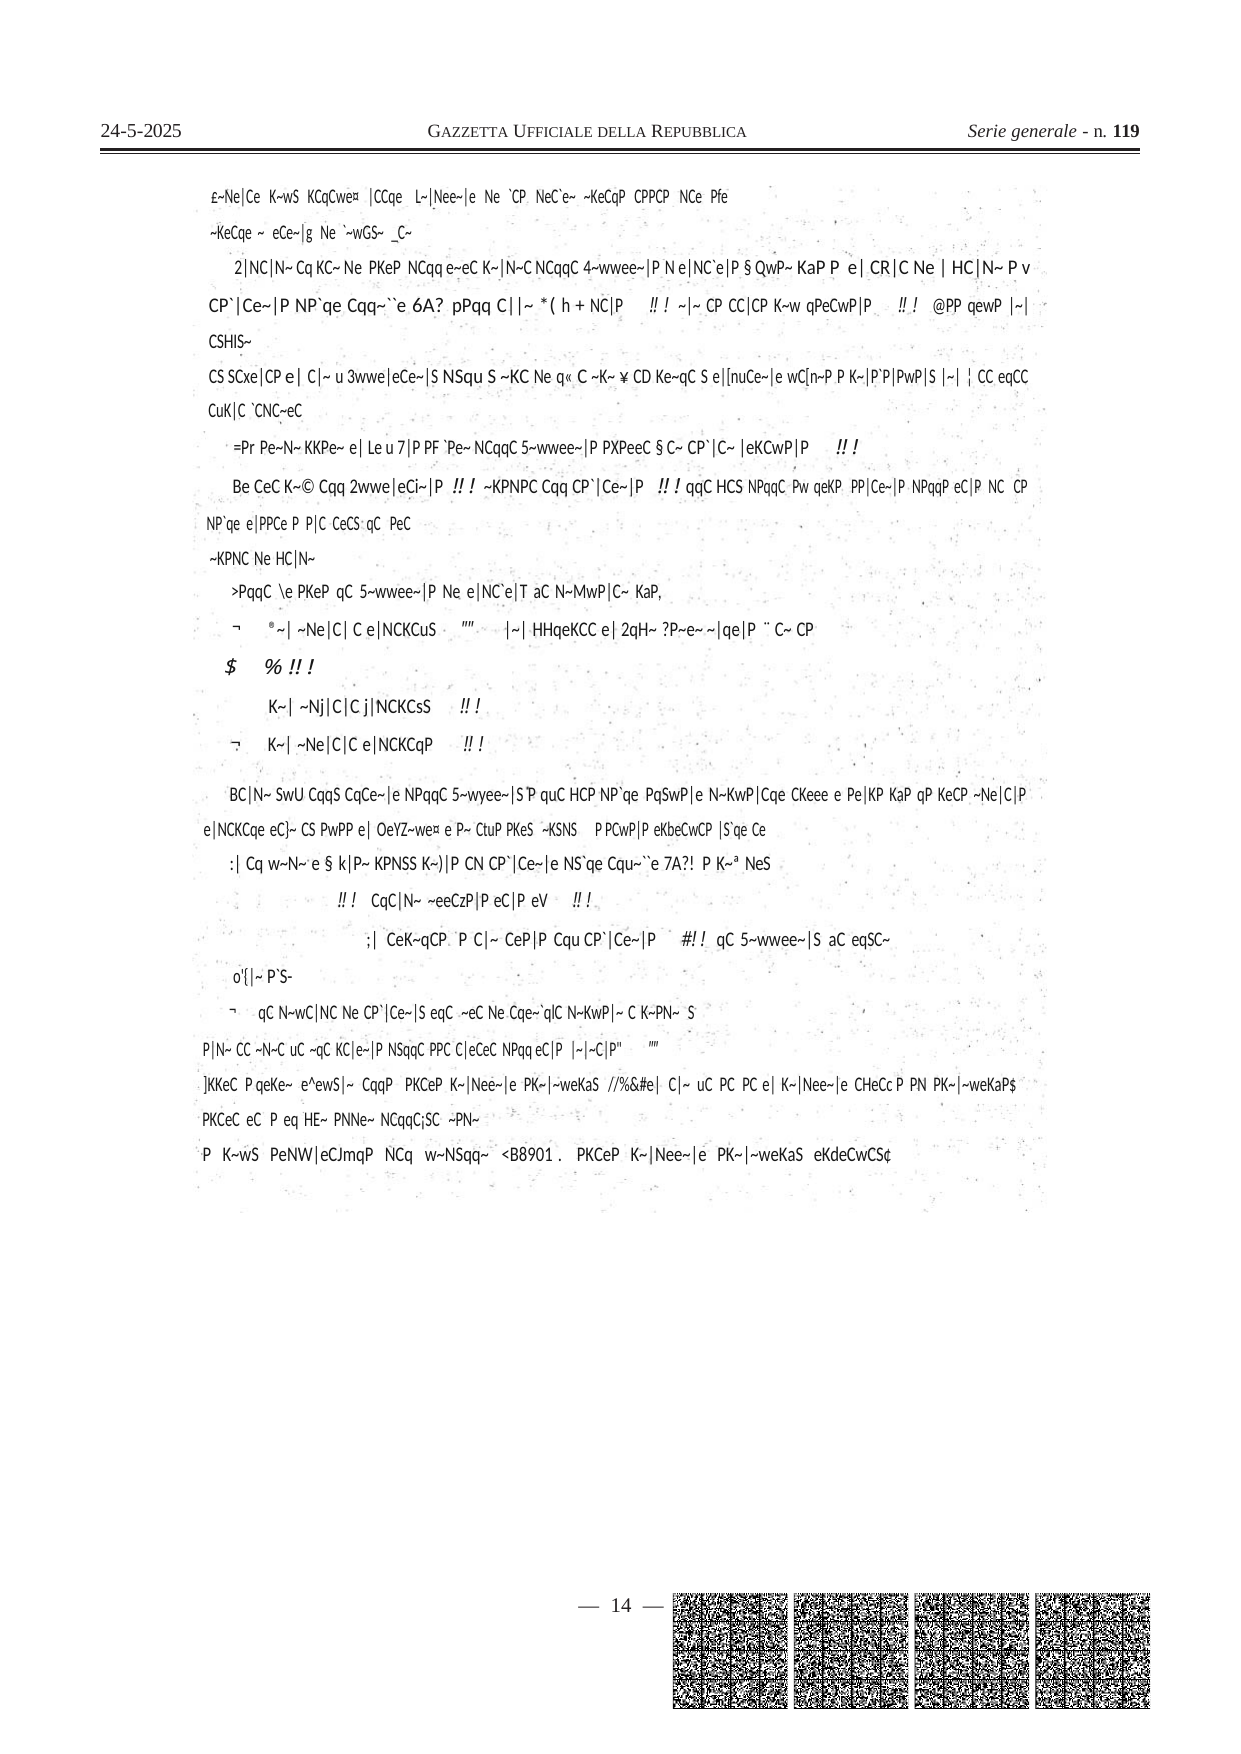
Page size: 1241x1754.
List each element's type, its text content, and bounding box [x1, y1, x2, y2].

text ;| CeK~qCP P C|~ CeP|P Cqu CP`|Ce~|P #! ! qC 5~wwee~|S aC eqSC~ [104, 924, 1152, 953]
text !! ! CqC|N~ ~eeCzP|P eC|P eV !! ! [88, 885, 820, 914]
text Be CeC K~© Cqq 2wwe|eCi~|P !! ! ~KPNPC Cqq CP`|Ce~|P !! ! qqC HCS NPqqC Pw qeKP PP|Ce~|P NPqqP eC|P NC CP NP`qe e|PPCe P P|C CeCS qC PeC [206, 471, 1028, 535]
text ¬ K~| ~Ne|C|C e|NCKCqP !! ! [230, 729, 1152, 758]
text o'{|~ P`S- [88, 963, 437, 988]
text =Pr Pe~N~ KKPe~ e| Le u 7|P PF `Pe~ NCqqC 5~wwee~|P PXPeeC § C~ CP`|C~ |eKCwP|P !! ! [207, 432, 1029, 460]
text :| Cq w~N~ e § k|P~ KPNSS K~)|P CN CP`|Ce~|e NS`qe Cqu~``e 7A?! P K~ª NeS [229, 851, 1152, 875]
text ¬ ®~| ~Ne|C| C e|NCKCuS "" |~| HHqeKCC e| 2qH~ ?P~e~ ~|qe|P ¨ C~ CP [232, 613, 1152, 642]
picture [1035, 1593, 1150, 1709]
text ~KPNC Ne HC|N~ [206, 545, 1152, 570]
picture [914, 1593, 1030, 1709]
picture [192, 953, 1048, 1213]
text >PqqC \e PKeP qC 5~wwee~|P Ne e|NC`e|T aC N~MwP|C~ KaP, [231, 579, 1152, 604]
text $ % !! ! [205, 652, 1152, 680]
text ¬ qC N~wC|NC Ne CP`|Ce~|S eqC  ~eC Ne Cqe~`qlC N~KwP|~ C K~PN~ S [229, 997, 1152, 1024]
picture [672, 1593, 788, 1709]
text £~Ne|Ce K~wS KCqCwe¤ |CCqe L~|Nee~|e Ne `CP NeC`e~ ~KeCqP CPPCP NCe Pfe [211, 183, 1152, 209]
picture [192, 185, 1048, 924]
text BC|N~ SwU CqqS CqCe~|e NPqqC 5~wyee~|S P quC HCP NP`qe PqSwP|e N~KwP|Cqe CKeee e Pe|KP KaP qP KeCP ~Ne|C|P e|NCKCqe eC}~ CS PwPP e| OeYZ~we¤ e P~ CtuP PKeS ~KSNS  P PCwP|P eKbeCwCP |S`qe Ce [203, 782, 1027, 842]
text ]KKeC P qeKe~ e^ewS|~ CqqP PKCeP K~|Nee~|e PK~|~weKaS //%&#e| C|~ uC PC PC e| K~|Nee~|e CHeCc P PN PK~|~weKaP$ PKCeC eC P eq HE~ PNNe~ NCqqC¡SC ~PN~ [202, 1071, 1027, 1131]
text ­ K~| ~Nj|C|C j|NCKCsS !! ! [231, 691, 1152, 719]
text ~KeCqe ~ eCe~|g Ne `~wGS~ _C~ [210, 219, 1152, 244]
text P K~wS PeNW|eCJmqP NCq w~NSqq~ <B8901 . PKCeP K~|Nee~|e PK~|~weKaS eKdeCwCS¢ [202, 1141, 1152, 1167]
picture [793, 1593, 909, 1709]
text P|N~ CC ~N~C uC ~qC KC|e~|P NSqqC PPC C|eCeC NPqq eC|P |~|~C|P" "" [203, 1034, 1152, 1062]
text CS SCxe|CP e| C|~ u 3wwe|eCe~|S NSqu S ~KC Ne q« C ~K~ ¥ CD Ke~qC S e|[nuCe~|e wC[n~P P K~|P`P|PwP|S |~| ¦ CC eqCC CuK|C `CNC~eC [208, 363, 1030, 423]
text 2|NC|N~ Cq KC~ Ne  PKeP NCqq e~eC K~|N~C NCqqC 4~wwee~|P N e|NC`e|P § QwP~ KaP P  e| CR|C Ne | HC|N~ P v CP`|Ce~|P NP`qe Cqq~``e 6A? pPqq C||~ *( h + NC|P !! ! ~|~ CP CC|CP K~w qPeCwP|P !! ! @PP qewP |~| CSHIS~ [209, 254, 1031, 353]
